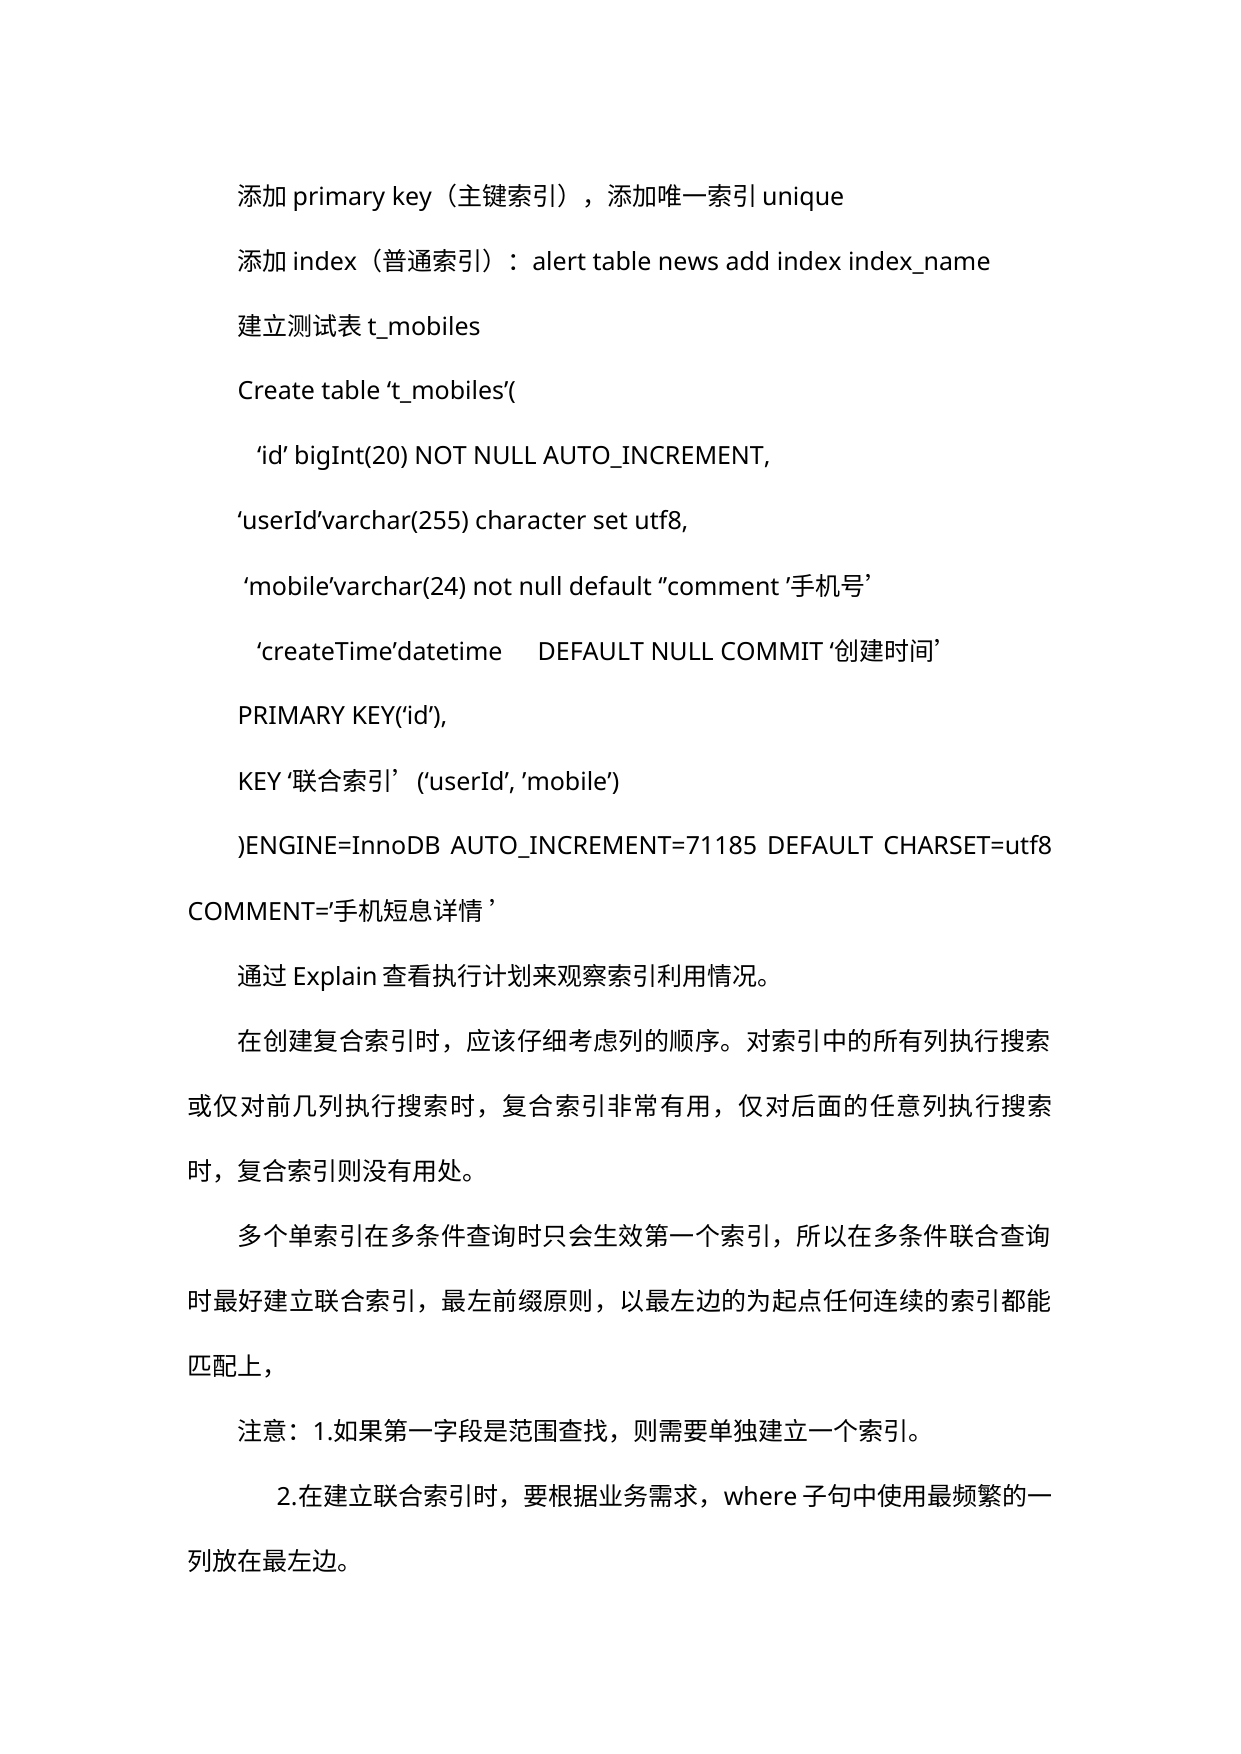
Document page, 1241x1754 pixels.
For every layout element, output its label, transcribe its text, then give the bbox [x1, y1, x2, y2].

text 通过Explain查看执行计划来观察索引利用情况。 [187, 942, 1053, 1007]
text ‘userId’varchar(255) character set utf8, [187, 487, 1053, 552]
text PRIMARY KEY(‘id’), [187, 682, 1053, 747]
text 多个单索引在多条件查询时只会生效第一个索引，所以在多条件联合查询时最好建立联合索引，最左前缀原则，以最左边的为起点任何连续的索引都能匹配上， [187, 1202, 1053, 1397]
text Create table ‘t_mobiles’( [187, 357, 1053, 422]
text )ENGINE=InnoDB AUTO_INCREMENT=71185 DEFAULT CHARSET=utf8 COMMENT=’手机短息详情 ’ [187, 812, 1053, 942]
text 添加index（普通索引）：alert table news add index index_name [187, 227, 1053, 292]
text 注意：1.如果第一字段是范围查找，则需要单独建立一个索引。 [187, 1397, 1053, 1462]
text ‘mobile’varchar(24) not null default ‘’comment ’手机号’ [187, 552, 1053, 617]
text 2.在建立联合索引时，要根据业务需求，where子句中使用最频繁的一列放在最左边。 [187, 1462, 1053, 1592]
text 添加primary key（主键索引），添加唯一索引unique [187, 162, 1053, 227]
text ‘id’ bigInt(20) NOT NULL AUTO_INCREMENT, [187, 422, 1053, 487]
text 建立测试表t_mobiles [187, 292, 1053, 357]
text 在创建复合索引时，应该仔细考虑列的顺序。对索引中的所有列执行搜索或仅对前几列执行搜索时，复合索引非常有用，仅对后面的任意列执行搜索时，复合索引则没有用处。 [187, 1007, 1053, 1202]
text ‘createTime’datetime DEFAULT NULL COMMIT ‘创建时间’ [187, 617, 1053, 682]
text KEY ‘联合索引’(‘userId’, ’mobile’) [187, 747, 1053, 812]
